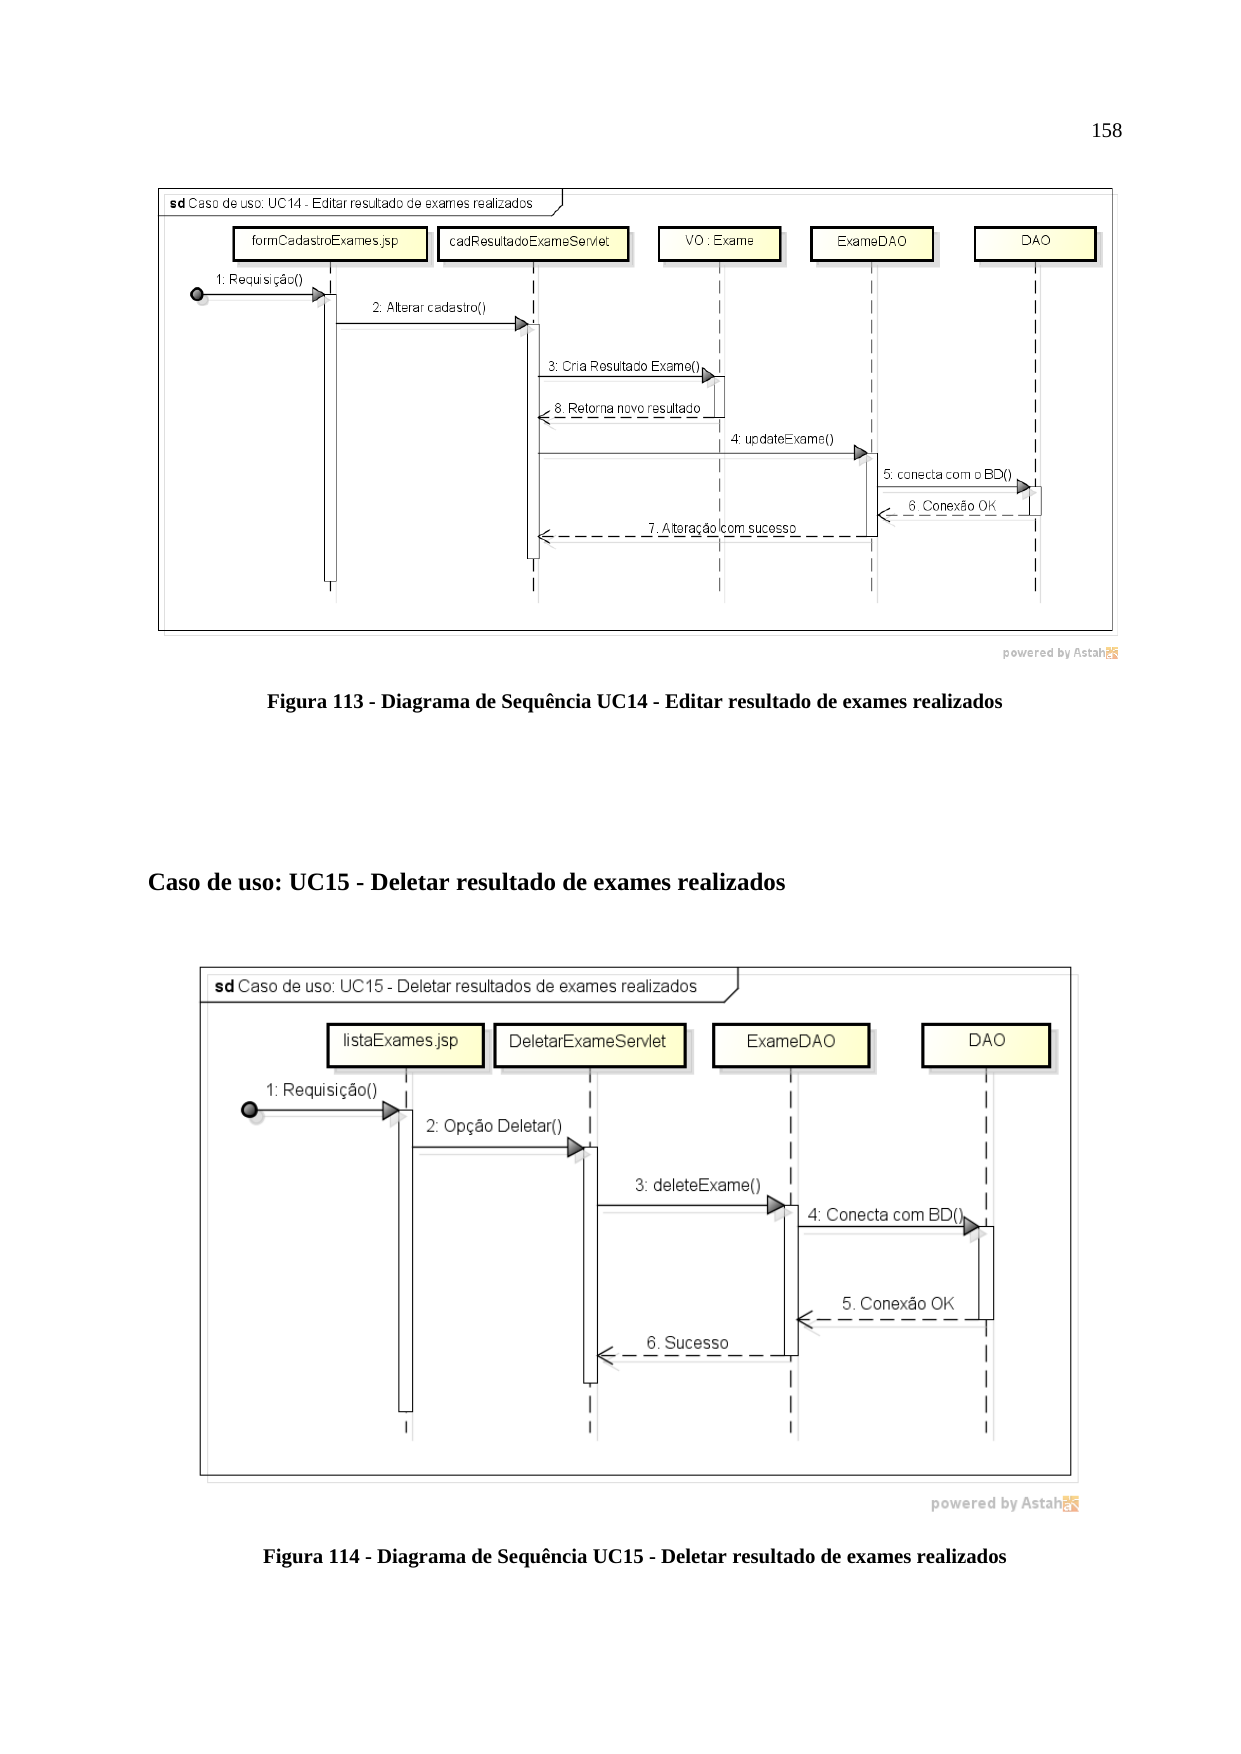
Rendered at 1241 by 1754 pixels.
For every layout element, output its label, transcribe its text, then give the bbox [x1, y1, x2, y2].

picture [147, 177, 1122, 663]
text Caso de uso: UC15 - Deletar resultado de exames realizados [148, 867, 1122, 896]
picture [186, 953, 1084, 1517]
